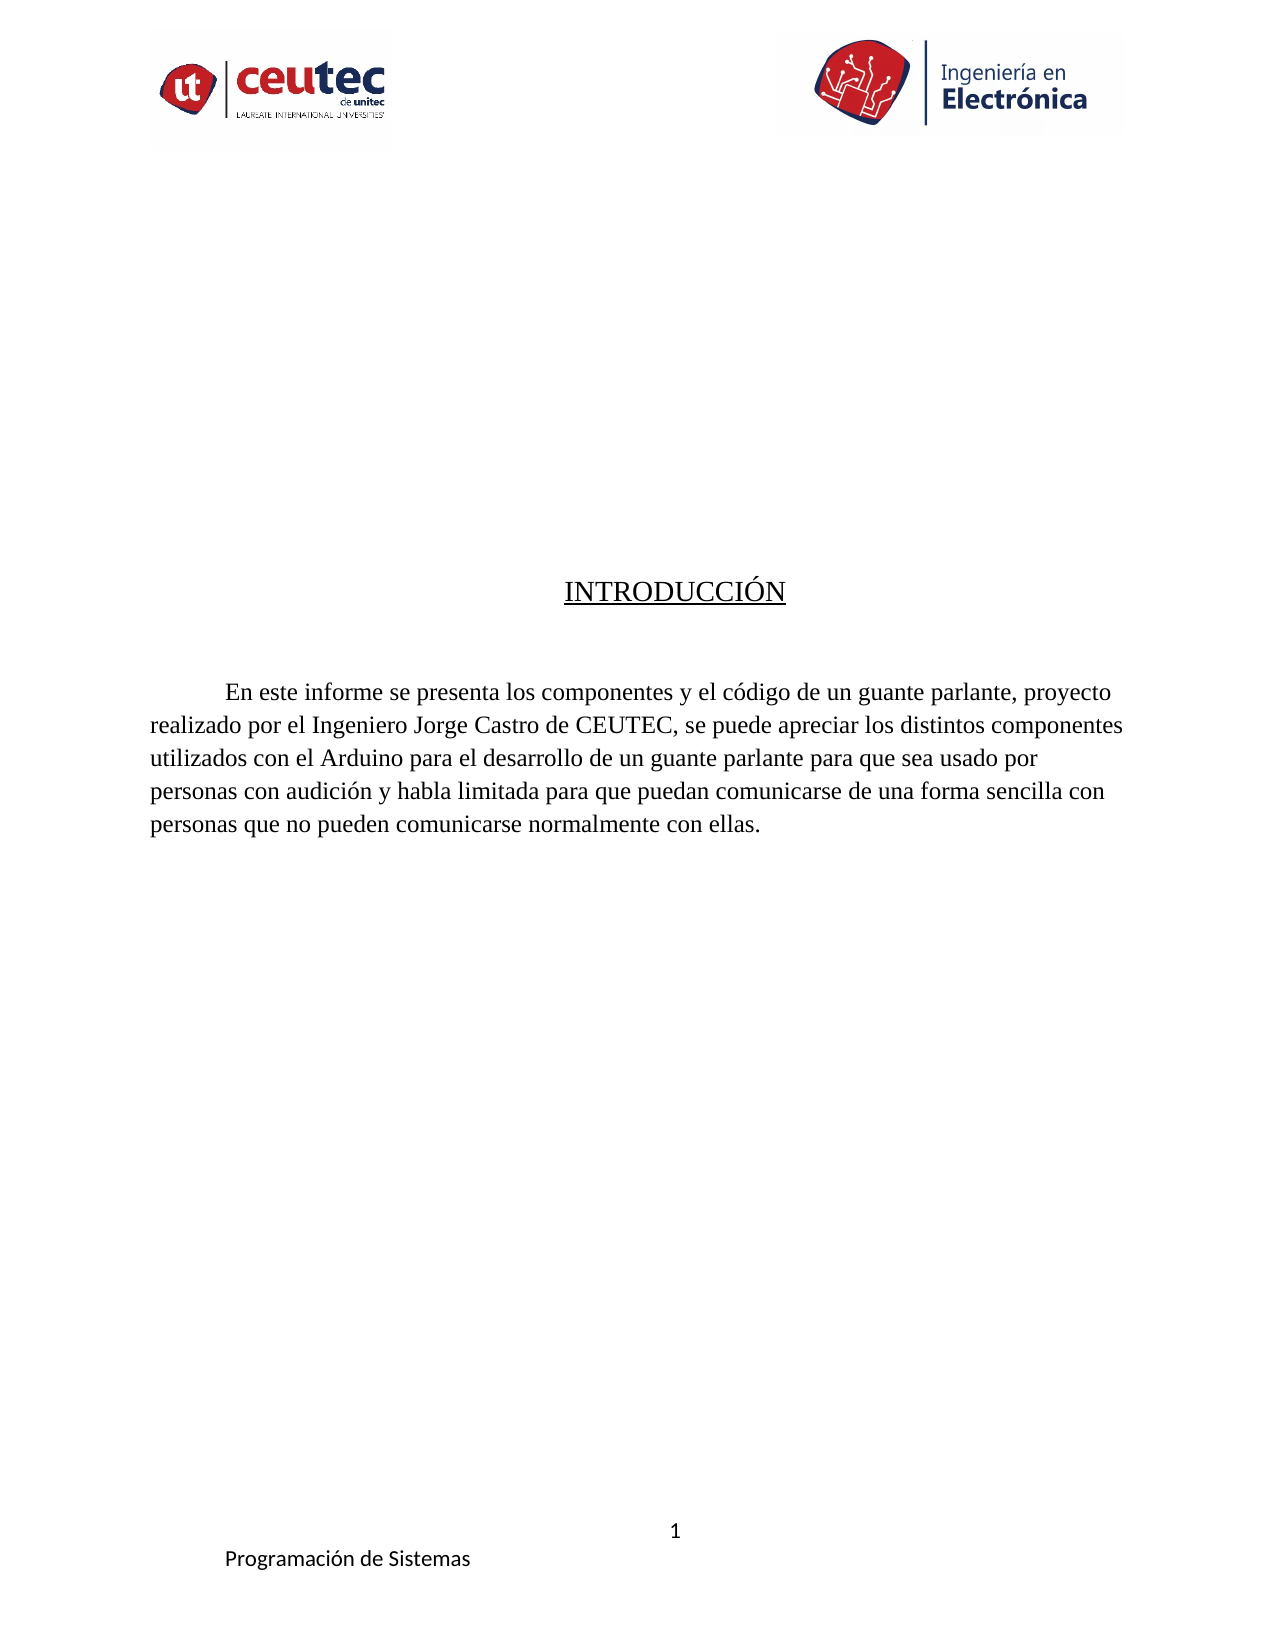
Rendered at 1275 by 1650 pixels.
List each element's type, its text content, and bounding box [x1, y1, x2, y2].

list En este informe se presenta los componentes y el código de un guante parlante, proyecto realizado por el Ingeniero Jorge Castro de CEUTEC, se puede apreciar los distintos componentes utilizados con el Arduino para el desarrollo de un guante parlante para que sea usado por personas con audición y habla limitada para que puedan comunicarse de una forma sencilla con personas que no pueden comunicarse normalmente con ellas. [150, 677, 1125, 838]
subtitle INTRODUCCIÓN [150, 574, 1125, 607]
picture [150, 28, 393, 150]
picture [775, 33, 1125, 135]
